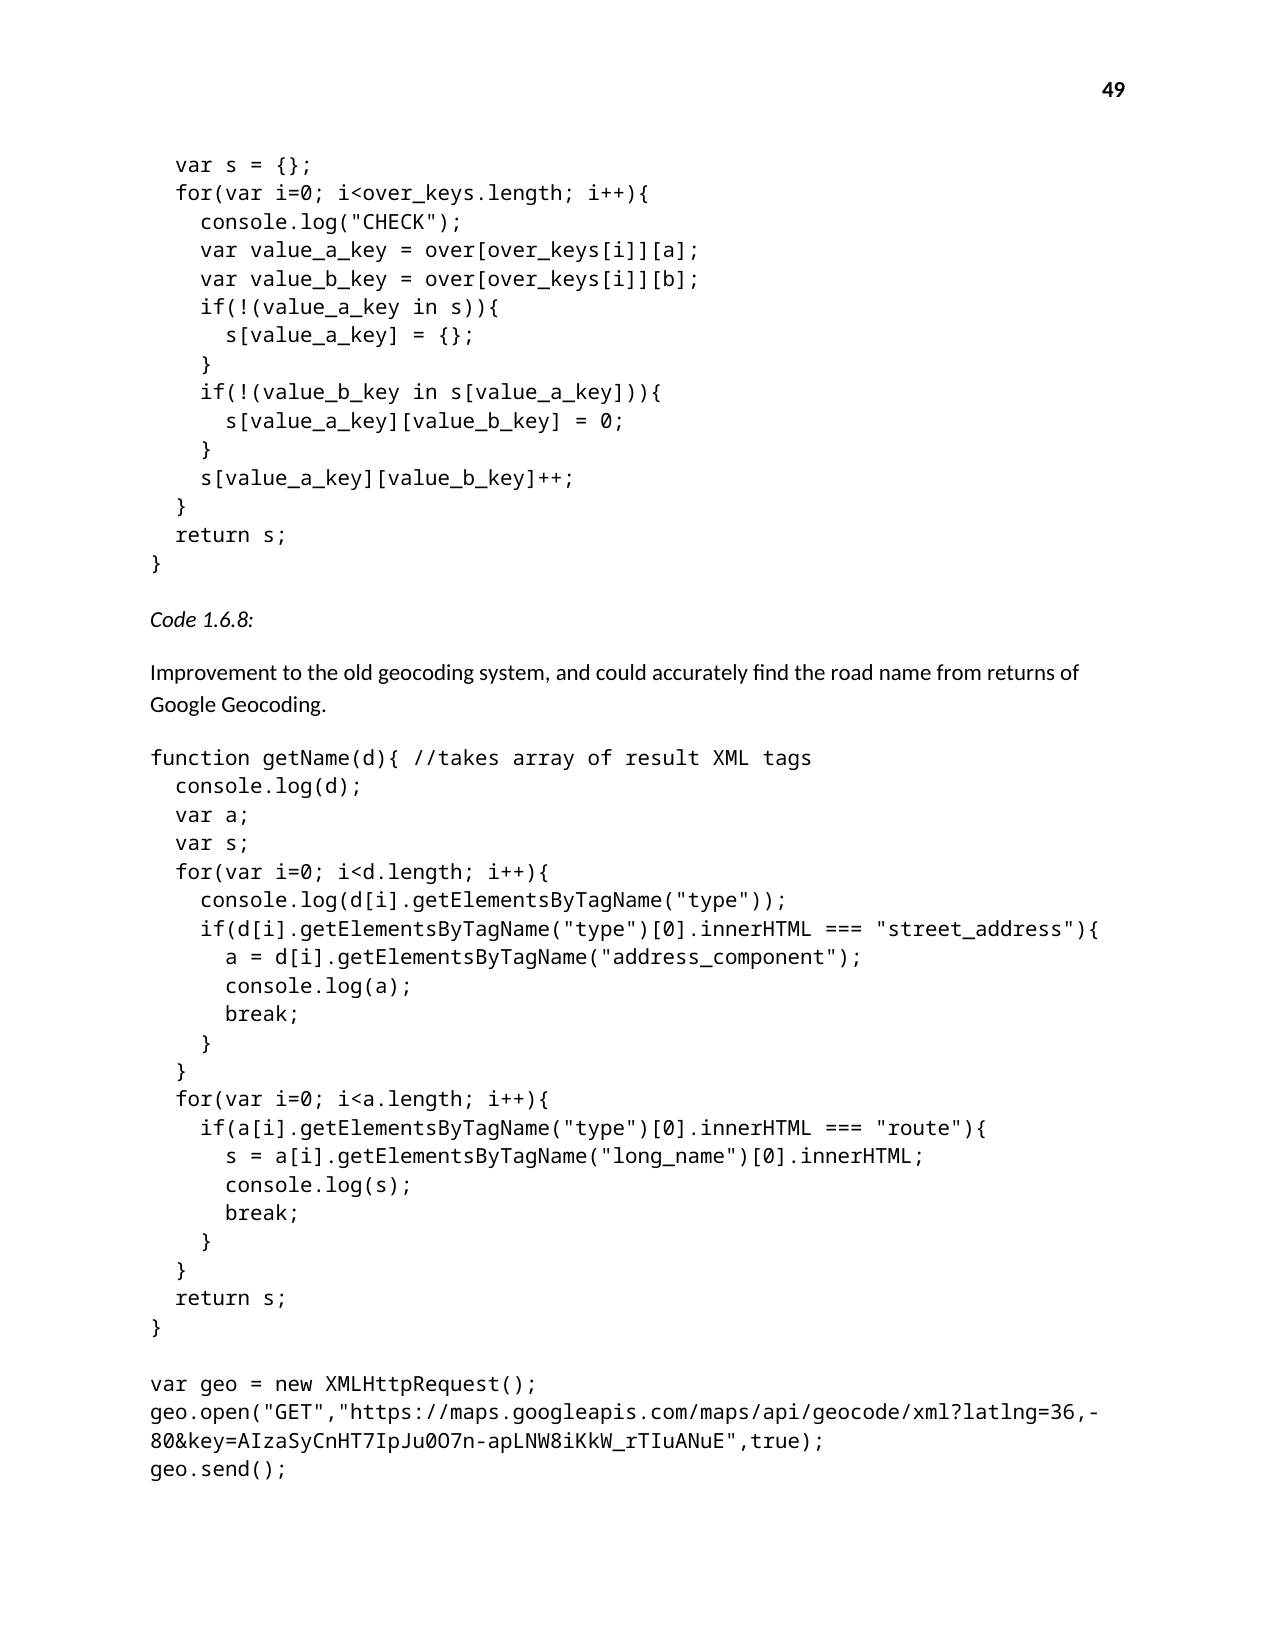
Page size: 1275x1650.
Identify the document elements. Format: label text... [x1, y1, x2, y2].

text a = d[i].getElementsByTagName("address_component"); [150, 942, 1125, 971]
text console.log("CHECK"); [150, 207, 1125, 235]
text var value_b_key = over[over_keys[i]][b]; [150, 264, 1125, 292]
text var s = {}; [150, 150, 1125, 178]
text var geo = new XMLHttpRequest(); [150, 1369, 1125, 1397]
text console.log(d[i].getElementsByTagName("type")); [150, 885, 1125, 914]
text if(!(value_a_key in s)){ [150, 292, 1125, 321]
text return s; [150, 520, 1125, 548]
text console.log(a); [150, 971, 1125, 999]
text console.log(s); [150, 1170, 1125, 1198]
text var a; [150, 800, 1125, 828]
text console.log(d); [150, 772, 1125, 800]
text s[value_a_key] = {}; [150, 321, 1125, 349]
text if(!(value_b_key in s[value_a_key])){ [150, 377, 1125, 406]
text Improvement to the old geocoding system, and could accurately find the road name from returns of Google Geocoding. [150, 658, 1125, 718]
text if(d[i].getElementsByTagName("type")[0].innerHTML === "street_address"){ [150, 914, 1125, 942]
text } [150, 1312, 1125, 1340]
text } [150, 1227, 1125, 1255]
text return s; [150, 1283, 1125, 1312]
text for(var i=0; i<over_keys.length; i++){ [150, 178, 1125, 207]
text s[value_a_key][value_b_key]++; [150, 463, 1125, 491]
text s[value_a_key][value_b_key] = 0; [150, 406, 1125, 434]
text for(var i=0; i<a.length; i++){ [150, 1084, 1125, 1113]
text break; [150, 999, 1125, 1028]
text geo.open("GET","https://maps.googleapis.com/maps/api/geocode/xml?latlng=36,-80&key=AIzaSyCnHT7IpJu0O7n-apLNW8iKkW_rTIuANuE",true); [150, 1397, 1125, 1454]
text Code 1.6.8: [150, 605, 1125, 633]
text var value_a_key = over[over_keys[i]][a]; [150, 235, 1125, 264]
text s = a[i].getElementsByTagName("long_name")[0].innerHTML; [150, 1141, 1125, 1170]
text } [150, 1028, 1125, 1056]
text if(a[i].getElementsByTagName("type")[0].innerHTML === "route"){ [150, 1113, 1125, 1141]
text } [150, 349, 1125, 377]
text } [150, 1255, 1125, 1283]
text function getName(d){ //takes array of result XML tags [150, 743, 1125, 772]
text } [150, 491, 1125, 520]
text for(var i=0; i<d.length; i++){ [150, 857, 1125, 885]
text } [150, 1056, 1125, 1084]
text geo.send(); [150, 1454, 1125, 1483]
text } [150, 548, 1125, 577]
text } [150, 434, 1125, 463]
text var s; [150, 828, 1125, 857]
text break; [150, 1198, 1125, 1227]
